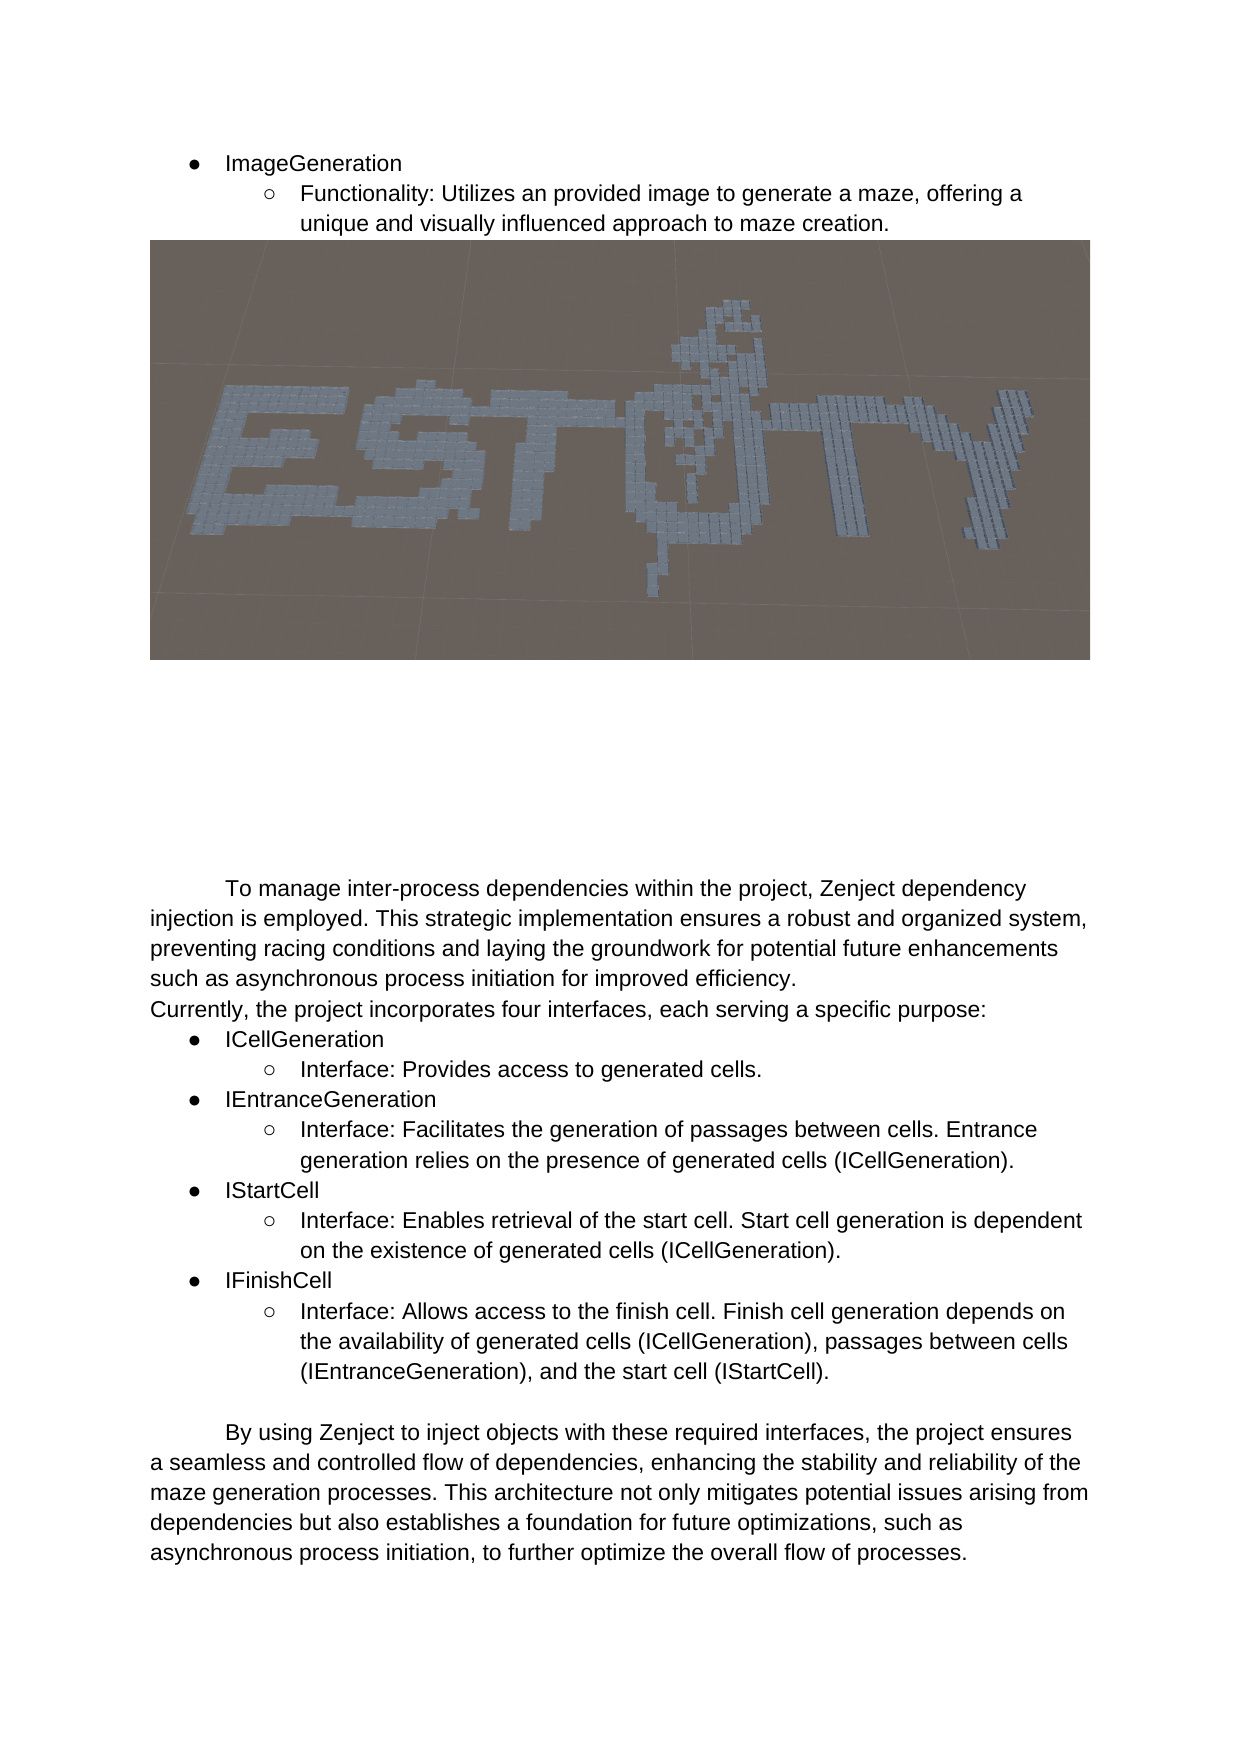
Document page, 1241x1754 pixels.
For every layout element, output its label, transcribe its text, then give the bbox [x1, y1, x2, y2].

list Functionality: Utilizes an provided image to generate a maze, offering a unique and visually influenced approach to maze creation. [262, 180, 1090, 237]
list IEntranceGeneration [187, 1086, 1090, 1112]
list Interface: Enables retrieval of the start cell. Start cell generation is dependent on the existence of generated cells (ICellGeneration). [262, 1207, 1090, 1263]
picture [150, 240, 1091, 660]
text To manage inter-process dependencies within the project, Zenject dependency injection is employed. This strategic implementation ensures a robust and organized system, preventing racing conditions and laying the groundwork for potential future enhancements such as asynchronous process initiation for improved efficiency. [150, 875, 1090, 992]
list ImageGeneration [187, 150, 1090, 176]
text By using Zenject to inject objects with these required interfaces, the project ensures a seamless and controlled flow of dependencies, enhancing the stability and reliability of the maze generation processes. This architecture not only mitigates potential issues arising from dependencies but also establishes a foundation for future optimizations, such as asynchronous process initiation, to further optimize the overall flow of processes. [150, 1418, 1090, 1566]
text Currently, the project incorporates four interfaces, each serving a specific purpose: [150, 996, 1090, 1022]
list IFinishCell [187, 1267, 1090, 1294]
list ICellGeneration [187, 1026, 1090, 1052]
list Interface: Provides access to generated cells. [262, 1056, 1090, 1082]
list Interface: Facilitates the generation of passages between cells. Entrance generation relies on the presence of generated cells (ICellGeneration). [262, 1116, 1090, 1173]
list IStartCell [187, 1177, 1090, 1203]
list Interface: Allows access to the finish cell. Finish cell generation depends on the availability of generated cells (ICellGeneration), passages between cells (IEntranceGeneration), and the start cell (IStartCell). [262, 1298, 1090, 1384]
